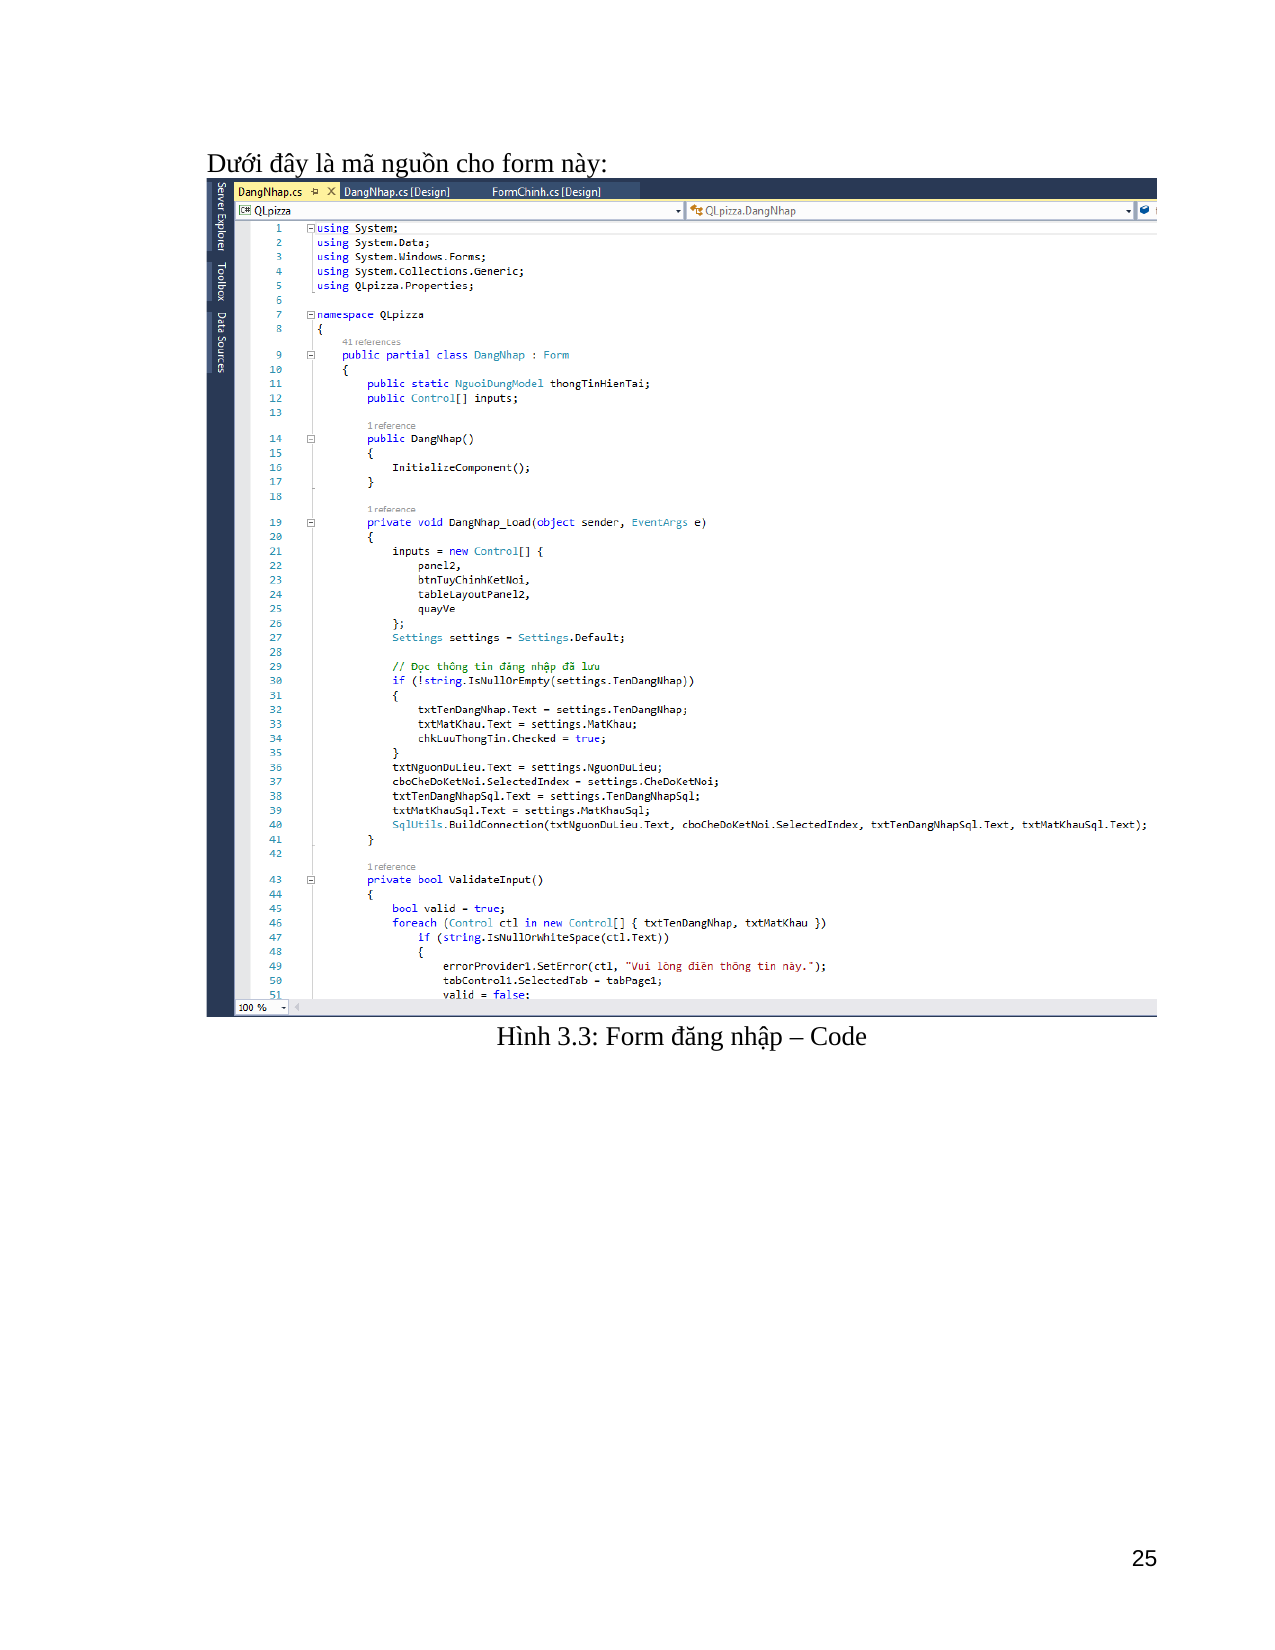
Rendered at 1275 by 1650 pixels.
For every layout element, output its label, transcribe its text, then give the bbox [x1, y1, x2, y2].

text Hình 3.3: Form đăng nhập – Code [207, 1020, 1157, 1051]
picture [206, 178, 1157, 1017]
text Dưới đây là mã nguồn cho form này: [207, 148, 1157, 178]
